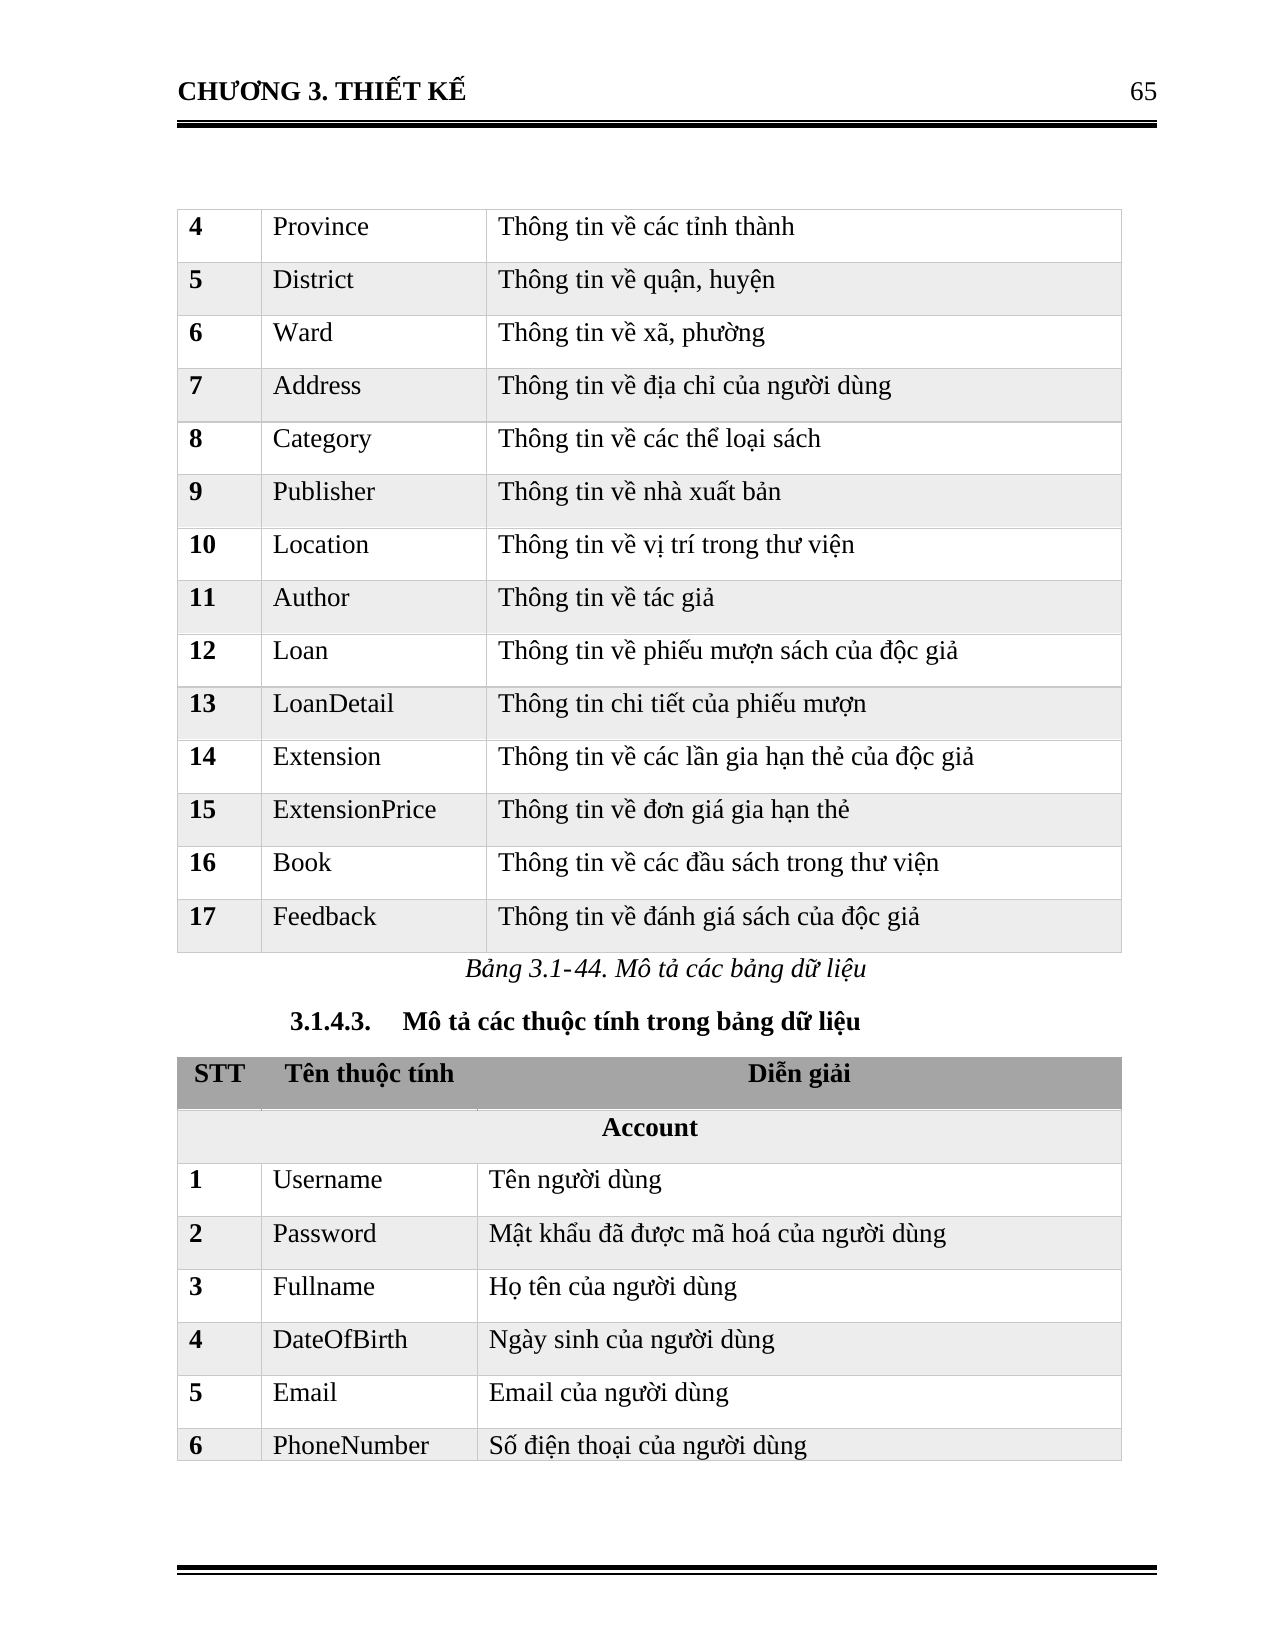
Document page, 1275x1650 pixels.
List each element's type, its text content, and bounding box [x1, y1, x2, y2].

table_cell Email của người dùng [478, 1376, 1121, 1428]
table_cell Thông tin về các lần gia hạn thẻ của độc giả [487, 741, 1121, 792]
table_cell 13 [178, 688, 261, 739]
table_cell 17 [178, 900, 261, 952]
table_cell Publisher [262, 475, 486, 527]
table_cell ExtensionPrice [262, 794, 486, 846]
table_cell Extension [262, 741, 486, 792]
table_cell Thông tin về quận, huyện [487, 263, 1121, 315]
table_cell Thông tin về đánh giá sách của độc giả [487, 900, 1121, 952]
table_cell 3 [178, 1270, 261, 1322]
table_cell 16 [178, 847, 261, 898]
table_cell 9 [178, 475, 261, 527]
table_cell 2 [178, 1217, 261, 1269]
table_cell Ngày sinh của người dùng [478, 1323, 1121, 1375]
table_cell Email [262, 1376, 477, 1428]
table_cell Thông tin về vị trí trong thư viện [487, 529, 1121, 580]
table_cell 15 [178, 794, 261, 846]
table_cell Thông tin về đơn giá gia hạn thẻ [487, 794, 1121, 846]
table_cell Mật khẩu đã được mã hoá của người dùng [478, 1217, 1121, 1269]
table_cell Thông tin về xã, phường [487, 316, 1121, 368]
table_cell Book [262, 847, 486, 898]
table_cell 14 [178, 741, 261, 792]
table_cell Thông tin về các thể loại sách [487, 423, 1121, 474]
table_cell Fullname [262, 1270, 477, 1322]
table_cell DateOfBirth [262, 1323, 477, 1375]
table_cell 5 [178, 1376, 261, 1428]
table_cell 6 [178, 1429, 261, 1460]
table_header Tên thuộc tính [262, 1058, 477, 1109]
table_cell Account [178, 1111, 1121, 1163]
table_cell 8 [178, 423, 261, 474]
table_cell Author [262, 581, 486, 633]
table_cell Thông tin về tác giả [487, 581, 1121, 633]
table_cell 11 [178, 581, 261, 633]
table_cell 7 [178, 369, 261, 421]
table_cell Province [262, 210, 486, 262]
table_cell Username [262, 1164, 477, 1216]
text Bảng 3.1-2. Mô tả các bảng dữ liệu [177, 953, 1157, 984]
table_cell PhoneNumber [262, 1429, 477, 1460]
table_cell 6 [178, 316, 261, 368]
table_cell Password [262, 1217, 477, 1269]
table_cell Họ tên của người dùng [478, 1270, 1121, 1322]
table_cell Location [262, 529, 486, 580]
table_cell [478, 1429, 1121, 1460]
table_cell 12 [178, 635, 261, 686]
table_cell Address [262, 369, 486, 421]
table_header STT [178, 1058, 261, 1109]
table_cell 10 [178, 529, 261, 580]
table_cell 4 [178, 210, 261, 262]
table_cell Thông tin về địa chỉ của người dùng [487, 369, 1121, 421]
table_cell Thông tin về phiếu mượn sách của độc giả [487, 635, 1121, 686]
table_cell Thông tin về các đầu sách trong thư viện [487, 847, 1121, 898]
table_header Diễn giải [478, 1058, 1121, 1109]
table_cell 1 [178, 1164, 261, 1216]
table_cell LoanDetail [262, 688, 486, 739]
table_cell Thông tin về nhà xuất bản [487, 475, 1121, 527]
table_cell Feedback [262, 900, 486, 952]
table_cell District [262, 263, 486, 315]
table_cell Thông tin về các tỉnh thành [487, 210, 1121, 262]
table_cell 5 [178, 263, 261, 315]
table_cell Category [262, 423, 486, 474]
subtitle Mô tả các thuộc tính trong bảng dữ liệu [290, 1004, 1157, 1036]
table_cell 4 [178, 1323, 261, 1375]
table_cell Loan [262, 635, 486, 686]
table_cell Tên người dùng [478, 1164, 1121, 1216]
table_cell Thông tin chi tiết của phiếu mượn [487, 688, 1121, 739]
table_cell Ward [262, 316, 486, 368]
